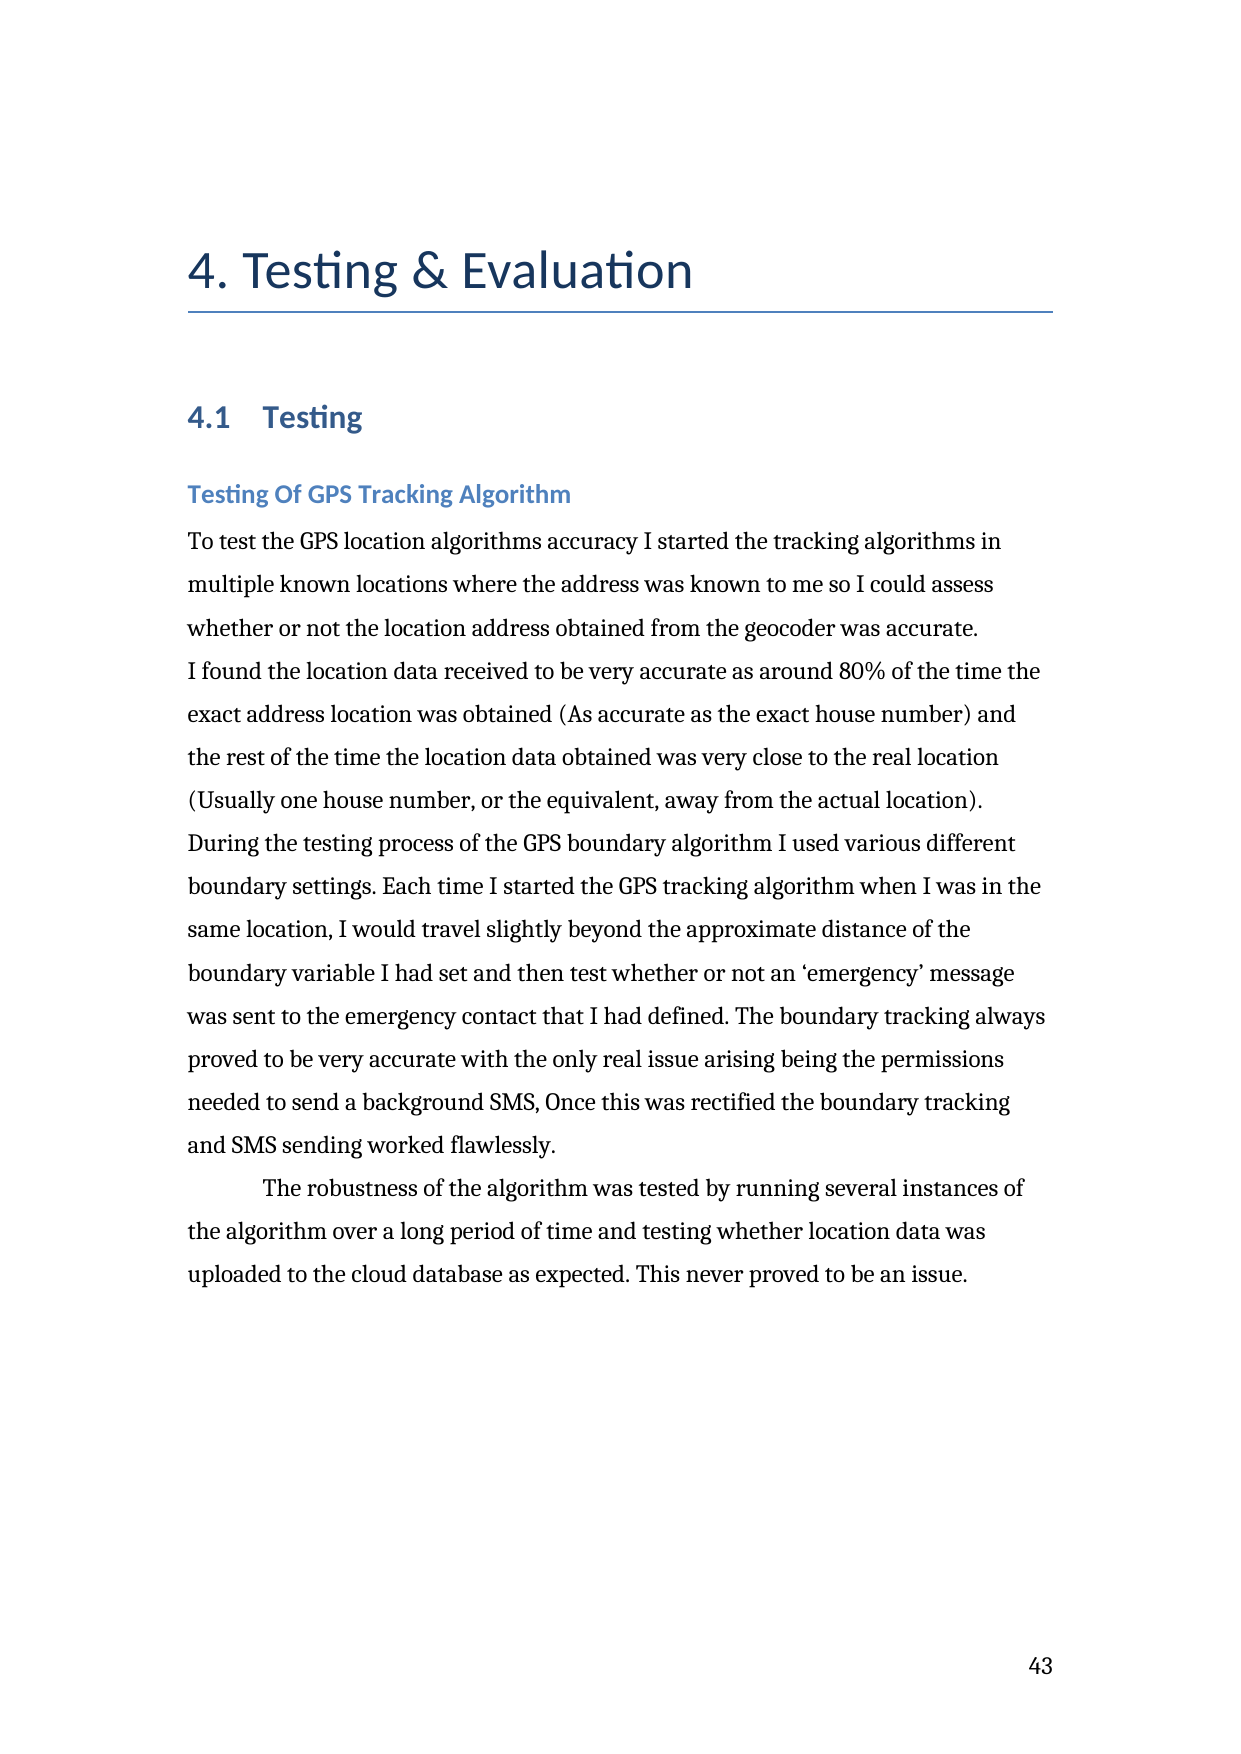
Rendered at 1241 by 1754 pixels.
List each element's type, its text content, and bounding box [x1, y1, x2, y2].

title 4. Testing & Evaluation [187, 236, 1053, 313]
subtitle Testing Of GPS Tracking Algorithm [187, 478, 1053, 511]
text I found the location data received to be very accurate as around 80% of the time the exact address location was obtained (As accurate as the exact house number) and the rest of the time the location data obtained was very close to the real location (Usually one house number, or the equivalent, away from the actual location). [187, 657, 1053, 815]
text The robustness of the algorithm was tested by running several instances of the algorithm over a long period of time and testing whether location data was uploaded to the cloud database as expected. This never proved to be an issue. [187, 1174, 1053, 1289]
subtitle 4.1 Testing [187, 396, 1053, 437]
text To test the GPS location algorithms accuracy I started the tracking algorithms in multiple known locations where the address was known to me so I could assess whether or not the location address obtained from the geocoder was accurate. [187, 527, 1053, 642]
text During the testing process of the GPS boundary algorithm I used various different boundary settings. Each time I started the GPS tracking algorithm when I was in the same location, I would travel slightly beyond the approximate distance of the boundary variable I had set and then test whether or not an ‘emergency’ message was sent to the emergency contact that I had defined. The boundary tracking always proved to be very accurate with the only real issue arising being the permissions needed to send a background SMS, Once this was rectified the boundary tracking and SMS sending worked flawlessly. [187, 829, 1053, 1160]
